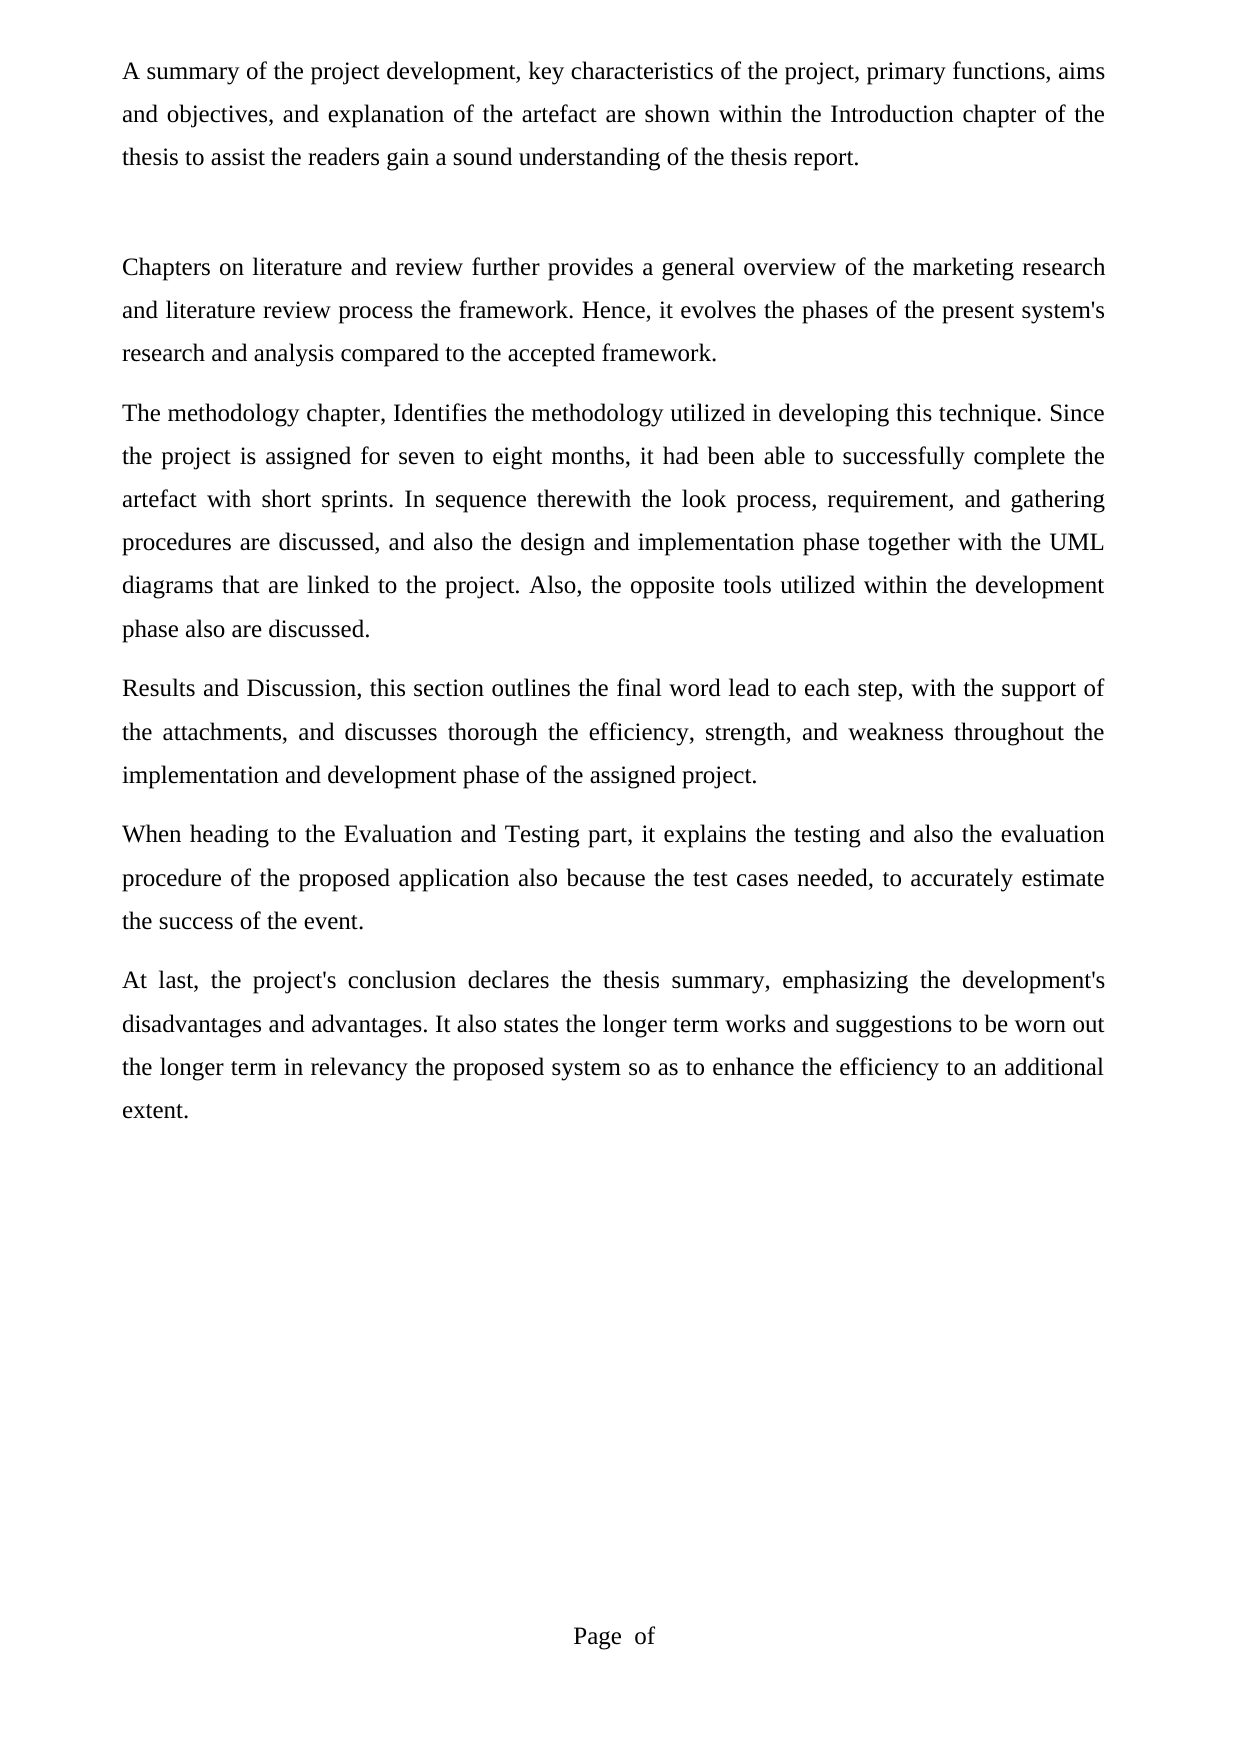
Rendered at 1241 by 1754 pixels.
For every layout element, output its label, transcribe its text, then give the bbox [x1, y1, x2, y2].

text A summary of the project development, key characteristics of the project, primary functions, aims and objectives, and explanation of the artefact are shown within the Introduction chapter of the thesis to assist the readers gain a sound understanding of the thesis report. [122, 56, 1106, 171]
text When heading to the Evaluation and Testing part, it explains the testing and also the evaluation procedure of the proposed application also because the test cases needed, to accurately estimate the success of the event. [122, 819, 1106, 934]
text At last, the project's conclusion declares the thesis summary, emphasizing the development's disadvantages and advantages. It also states the longer term works and suggestions to be worn out the longer term in relevancy the proposed system so as to enhance the efficiency to an additional extent. [122, 966, 1106, 1124]
text Chapters on literature and review further provides a general overview of the marketing research and literature review process the framework. Hence, it evolves the phases of the present system's research and analysis compared to the accepted framework. [122, 252, 1106, 367]
text Results and Discussion, this section outlines the final word lead to each step, with the support of the attachments, and discusses thorough the efficiency, strength, and weakness throughout the implementation and development phase of the assigned project. [122, 673, 1106, 788]
text The methodology chapter, Identifies the methodology utilized in developing this technique. Since the project is assigned for seven to eight months, it had been able to successfully complete the artefact with short sprints. In sequence therewith the look process, requirement, and gathering procedures are discussed, and also the design and implementation phase together with the UML diagrams that are linked to the project. Also, the opposite tools utilized within the development phase also are discussed. [122, 398, 1106, 642]
